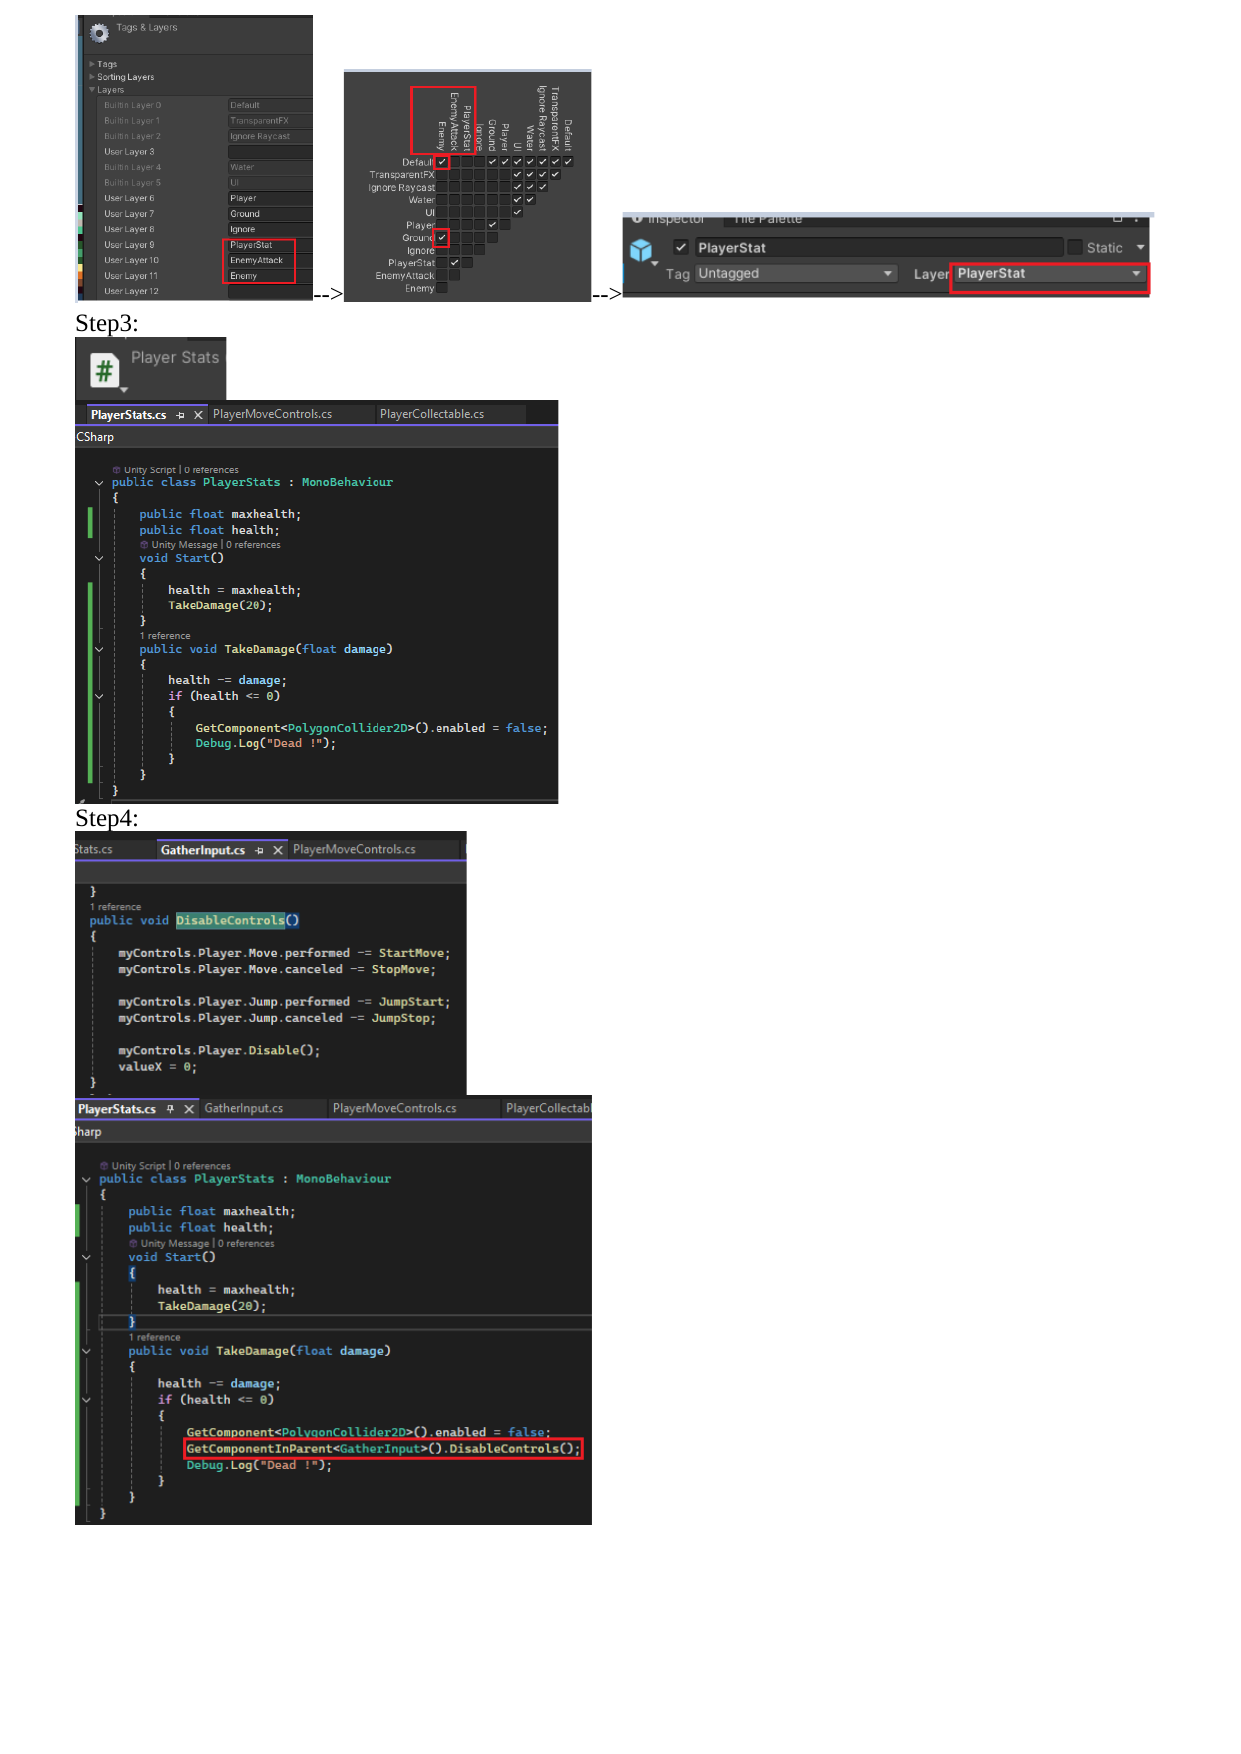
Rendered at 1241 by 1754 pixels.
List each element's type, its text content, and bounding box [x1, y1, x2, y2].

picture [343, 69, 592, 303]
picture [75, 15, 313, 303]
picture [75, 337, 559, 804]
picture [75, 831, 594, 1525]
text Step3: [75, 308, 1165, 337]
text Step4: [75, 803, 1165, 832]
picture [622, 212, 1155, 303]
